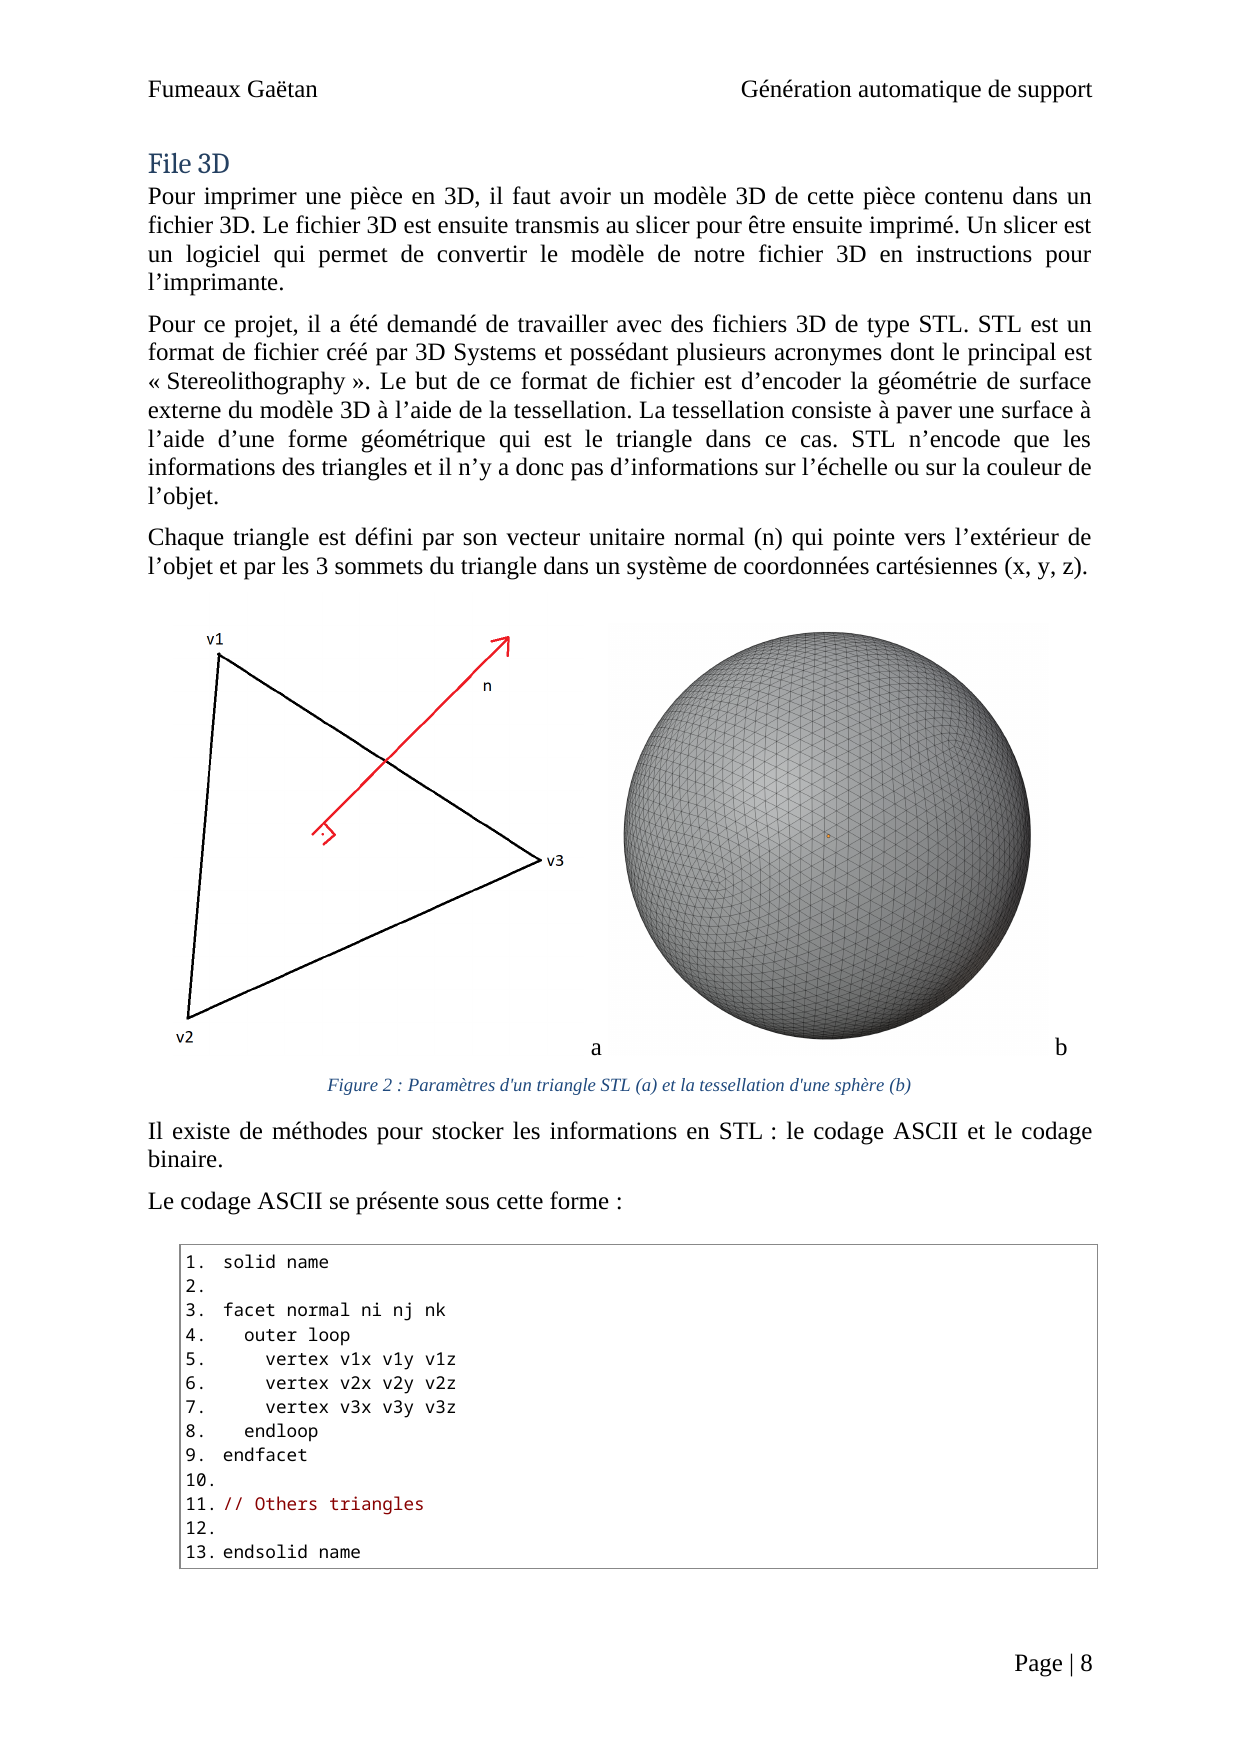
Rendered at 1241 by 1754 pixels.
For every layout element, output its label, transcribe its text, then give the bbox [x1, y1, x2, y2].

list endsolid name [181, 1534, 1097, 1568]
list endloop [181, 1413, 1097, 1437]
text Chaque triangle est défini par son vecteur unitaire normal (n) qui pointe vers l’extérieur de l’objet et par les 3 sommets du triangle dans un système de coordonnées cartésiennes (x, y, z). [148, 522, 1093, 580]
list vertex v3x v3y v3z [181, 1389, 1097, 1413]
list endfacet [181, 1437, 1097, 1467]
text Pour ce projet, il a été demandé de travailler avec des fichiers 3D de type STL. STL est un format de fichier créé par 3D Systems et possédant plusieurs acronymes dont le principal est « Stereolithography ». Le but de ce format de fichier est d’encoder la géométrie de surface externe du modèle 3D à l’aide de la tessellation. La tessellation consiste à paver une surface à l’aide d’une forme géométrique qui est le triangle dans ce cas. STL n’encode que les informations des triangles et il n’y a donc pas d’informations sur l’échelle ou sur la couleur de l’objet. [148, 309, 1093, 510]
list solid name [181, 1245, 1097, 1274]
text Pour imprimer une pièce en 3D, il faut avoir un modèle 3D de cette pièce contenu dans un fichier 3D. Le fichier 3D est ensuite transmis au slicer pour être ensuite imprimé. Un slicer est un logiciel qui permet de convertir le modèle de notre fichier 3D en instructions pour l’imprimante. [148, 181, 1093, 296]
list vertex v2x v2y v2z [181, 1364, 1097, 1389]
list outer loop [181, 1316, 1097, 1340]
text Il existe de méthodes pour stocker les informations en STL : le codage ASCII et le codage binaire. [148, 1116, 1093, 1173]
picture [172, 592, 585, 1056]
list vertex v1x v1y v1z [181, 1340, 1097, 1364]
text Figure 2 : Paramètres d'un triangle STL (a) et la tessellation d'une sphère (b) [148, 1073, 1093, 1095]
subtitle File 3D [148, 148, 1093, 181]
picture [608, 623, 1049, 1056]
list facet normal ni nj nk [181, 1292, 1097, 1316]
text Le codage ASCII se présente sous cette forme : [148, 1186, 1093, 1214]
list // Others triangles [181, 1485, 1097, 1515]
